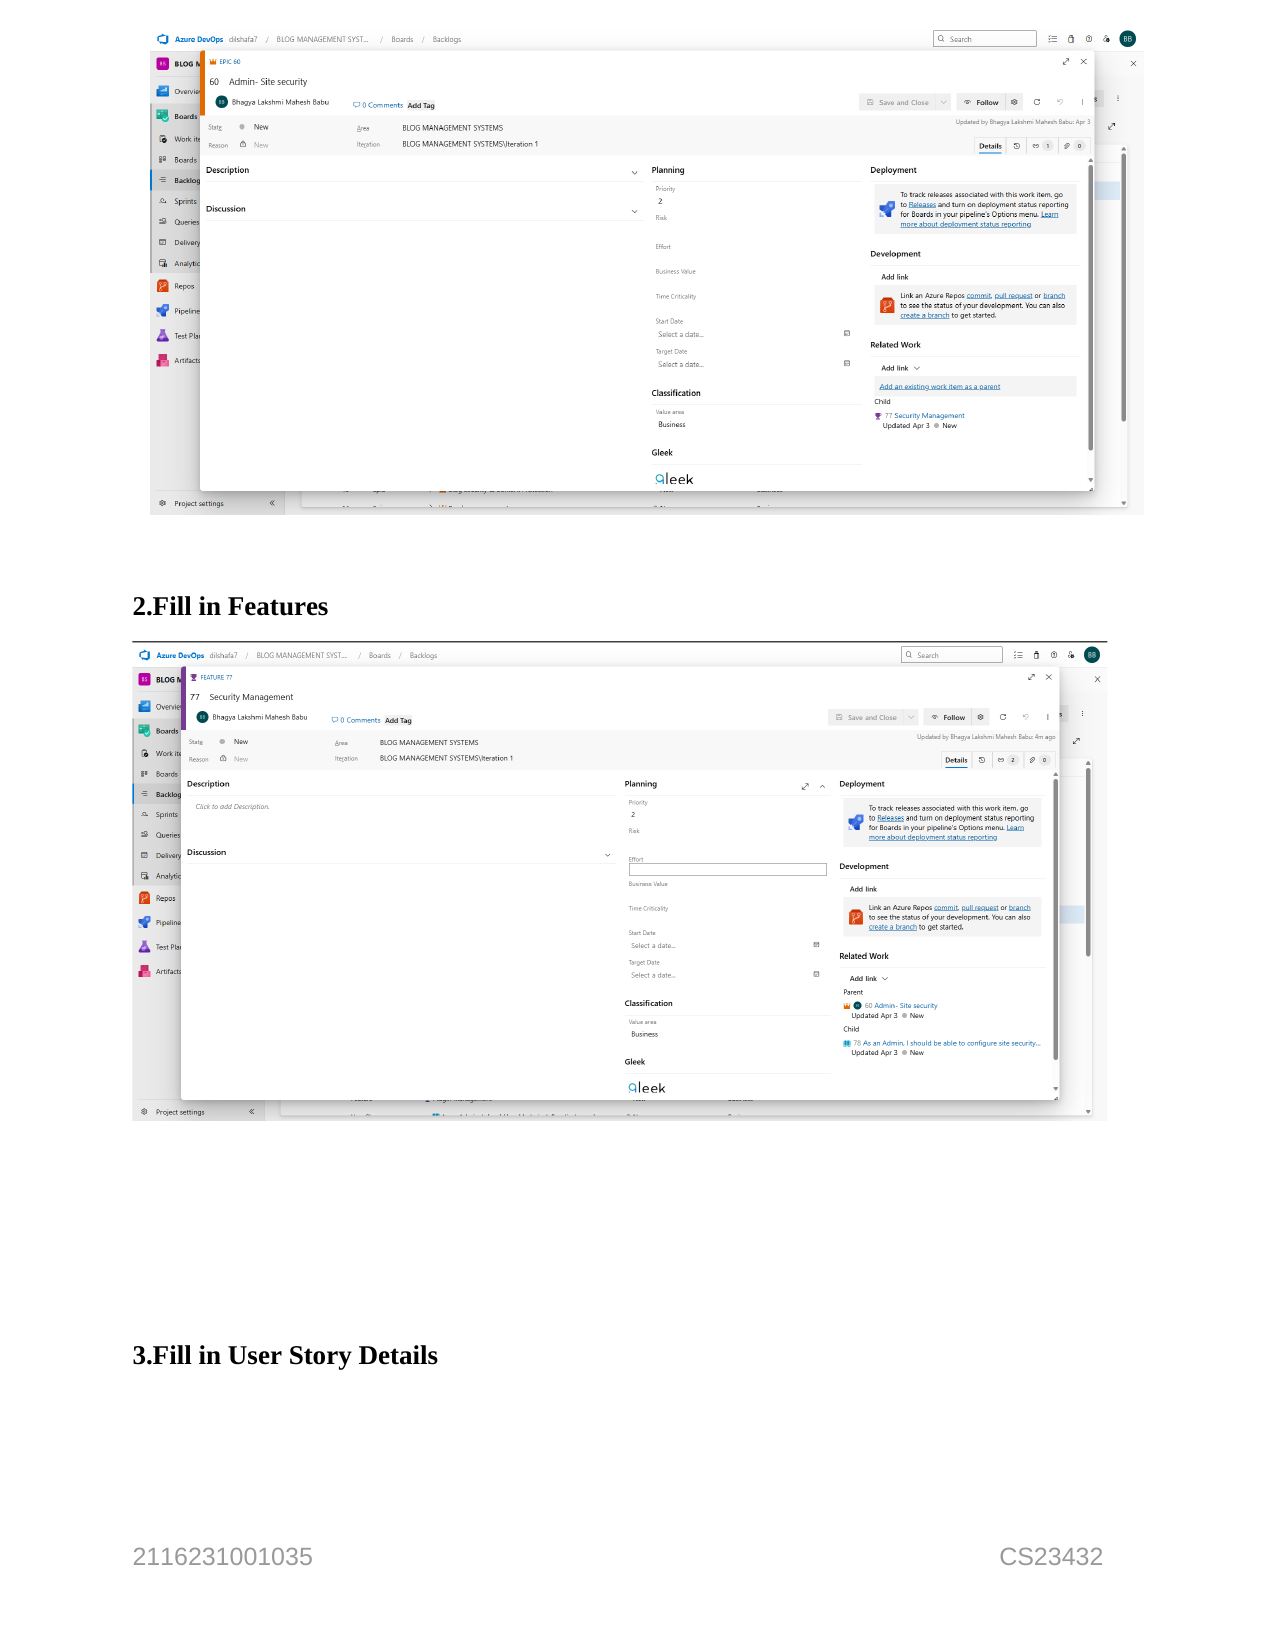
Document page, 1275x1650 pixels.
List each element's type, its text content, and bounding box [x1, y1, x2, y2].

picture [150, 30, 1144, 515]
picture [132, 641, 1108, 1121]
text 3.Fill in User Story Details [132, 1339, 1126, 1370]
text 2.Fill in Features [132, 590, 1126, 621]
